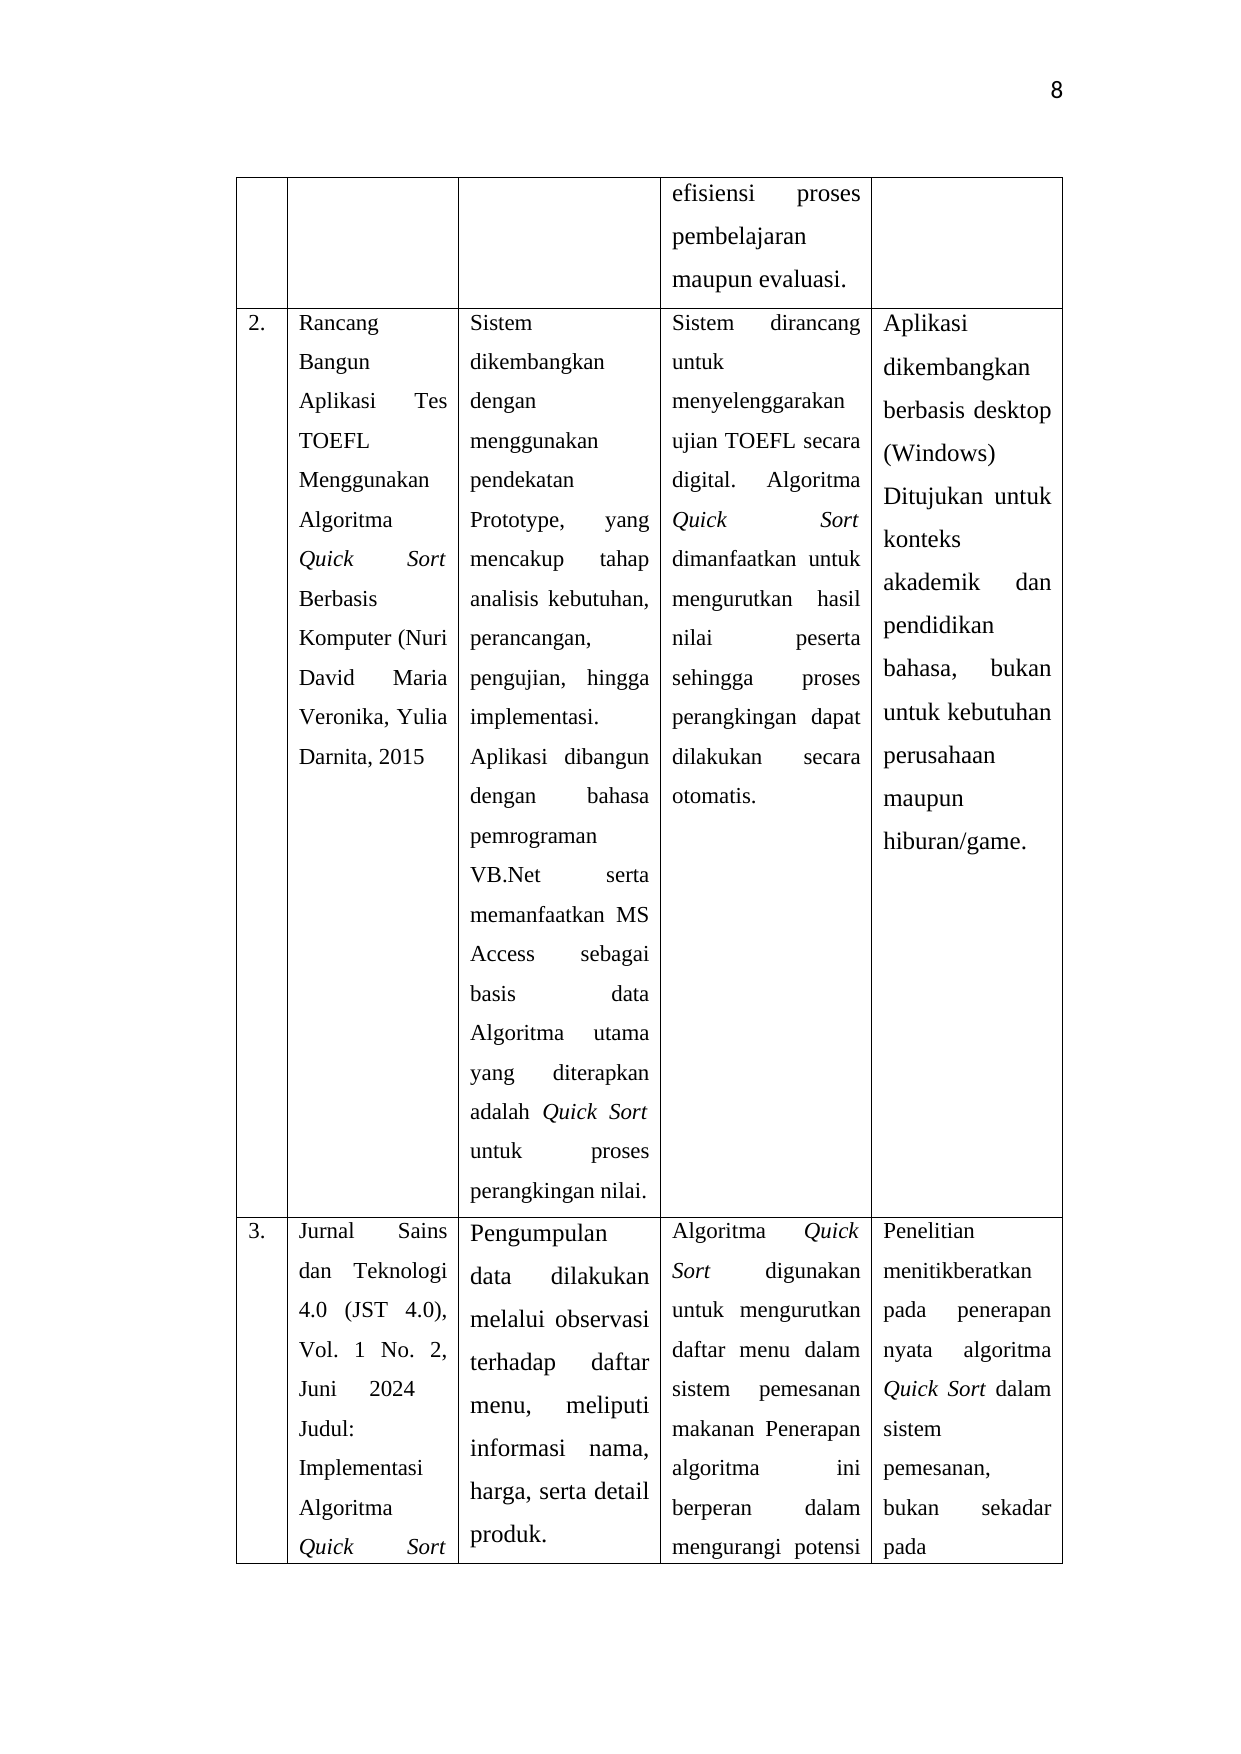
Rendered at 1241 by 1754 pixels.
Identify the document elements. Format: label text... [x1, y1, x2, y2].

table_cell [459, 178, 660, 307]
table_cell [288, 1218, 458, 1562]
table_cell Rancang Bangun Aplikasi Tes TOEFL Menggunakan Algoritma Quick Sort Berbasis Komputer (Nuri David Maria Veronika, Yulia Darnita, 2015 [288, 309, 458, 1217]
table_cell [872, 178, 1062, 307]
table_cell Sistem dikembangkan dengan menggunakan pendekatan Prototype, yang mencakup tahap analisis kebutuhan, perancangan, pengujian, hingga implementasi. Aplikasi dibangun dengan bahasa pemrograman VB.Net serta memanfaatkan MS Access sebagai basis data Algoritma utama yang diterapkan adalah Quick Sort untuk proses perangkingan nilai. [459, 309, 660, 1217]
table_cell 1. [237, 178, 287, 307]
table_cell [459, 1218, 660, 1562]
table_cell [872, 1218, 1062, 1562]
table_cell 2. [237, 309, 287, 1217]
table_cell Sistem dirancang untuk menyelenggarakan ujian TOEFL secara digital. Algoritma Quick Sort dimanfaatkan untuk mengurutkan hasil nilai peserta sehingga proses perangkingan dapat dilakukan secara otomatis. [661, 309, 871, 1217]
table_cell 3. [237, 1218, 287, 1562]
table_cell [661, 178, 871, 307]
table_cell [288, 178, 458, 307]
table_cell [661, 1218, 871, 1562]
table_cell Aplikasi dikembangkan berbasis desktop (Windows) Ditujukan untuk konteks akademik dan pendidikan bahasa, bukan untuk kebutuhan perusahaan maupun hiburan/game. [872, 309, 1062, 1217]
